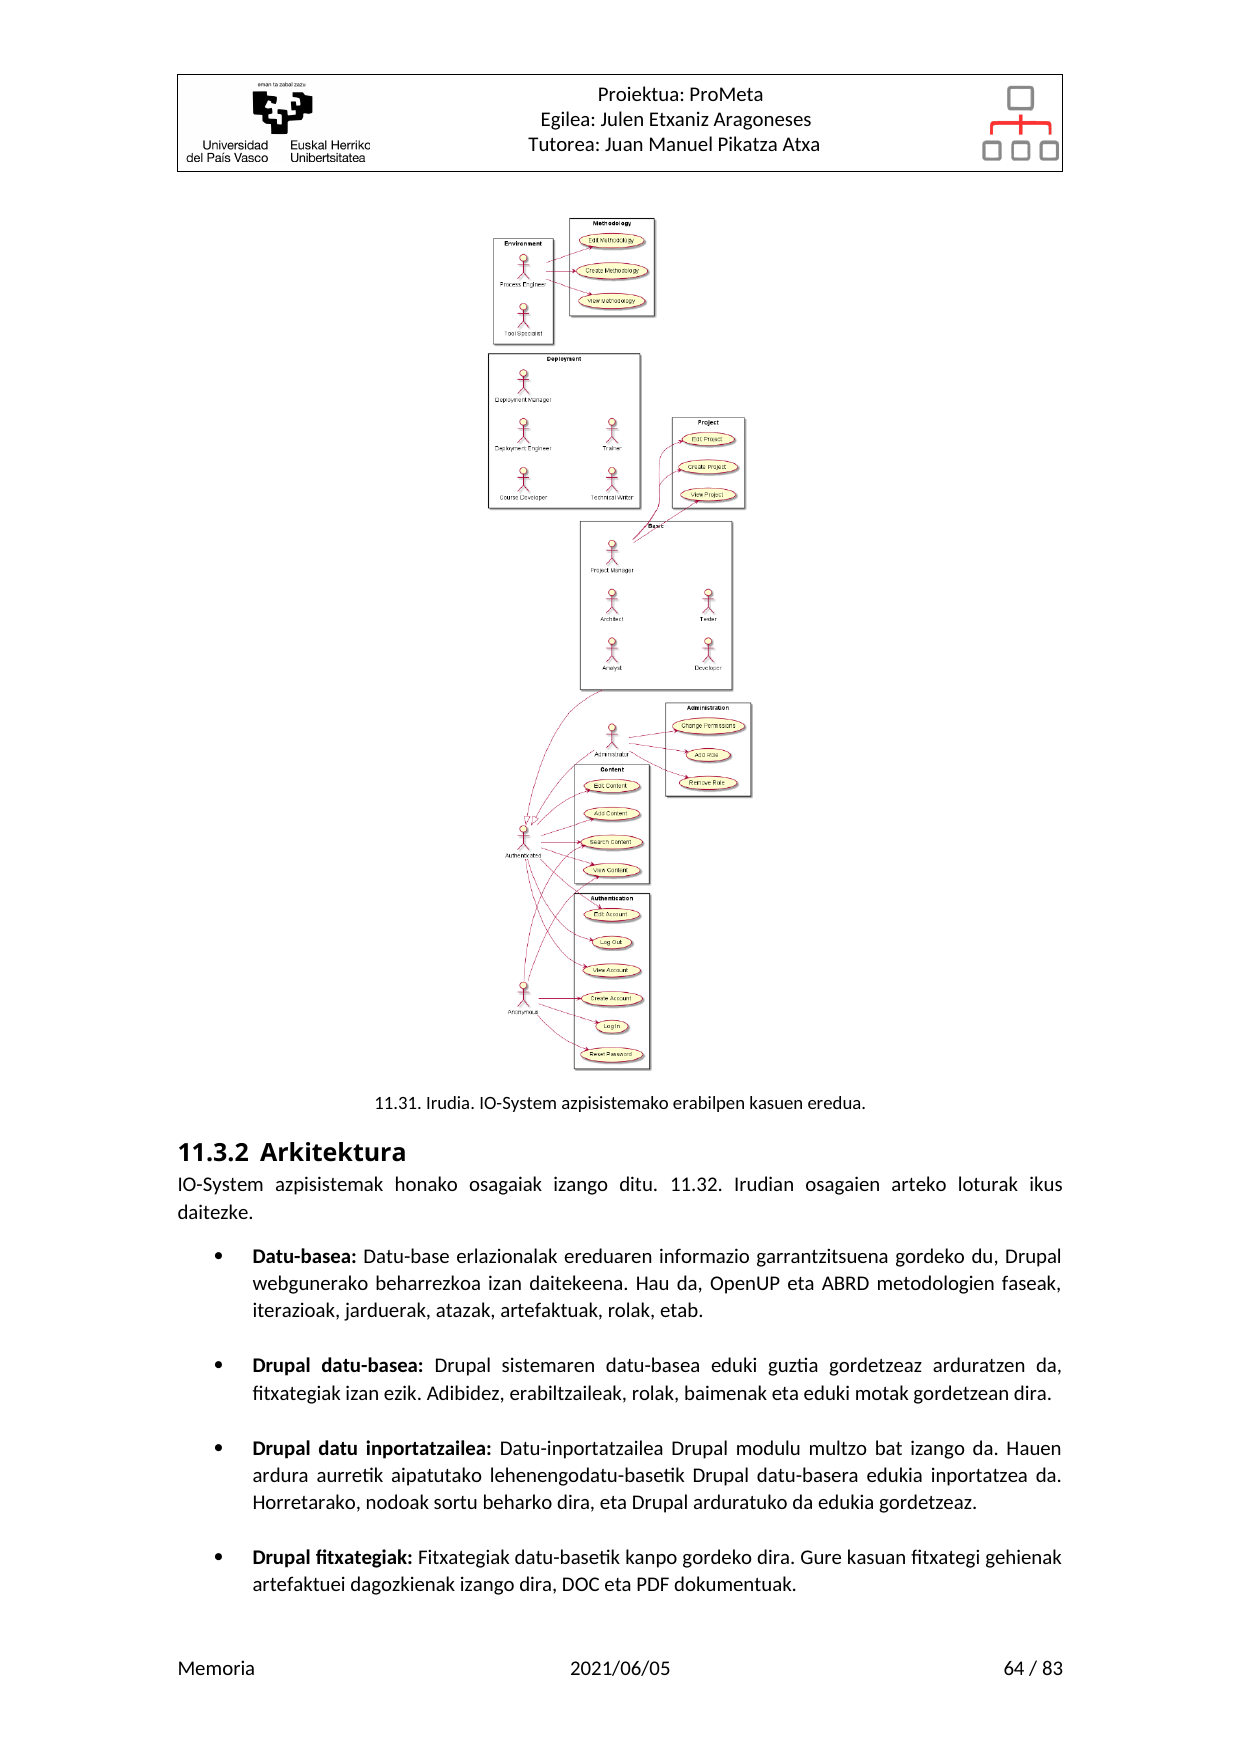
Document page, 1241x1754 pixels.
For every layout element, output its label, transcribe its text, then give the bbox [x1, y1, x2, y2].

picture [978, 80, 1060, 162]
picture [485, 216, 755, 1073]
list Drupal datu inportatzailea: Datu-inportatzailea Drupal modulu multzo bat izango da. Hauen ardura aurretik aipatutako lehenengodatu-basetik Drupal datu-basera edukia inportatzea da. Horretarako, nodoak sortu beharko dira, eta Drupal arduratuko da edukia gordetzeaz. [215, 1435, 1063, 1515]
list Drupal datu-basea: Drupal sistemaren datu-basea eduki guztia gordetzeaz arduratzen da, fitxategiak izan ezik. Adibidez, erabiltzaileak, rolak, baimenak eta eduki motak gordetzean dira. [215, 1352, 1063, 1405]
subtitle Arkitektura [177, 1135, 1063, 1169]
picture [182, 80, 370, 162]
list Drupal fitxategiak: Fitxategiak datu-basetik kanpo gordeko dira. Gure kasuan fitxategi gehienak artefaktuei dagozkienak izango dira, DOC eta PDF dokumentuak. [215, 1544, 1063, 1597]
list Datu-basea: Datu-base erlazionalak ereduaren informazio garrantzitsuena gordeko du, Drupal webgunerako beharrezkoa izan daitekeena. Hau da, OpenUP eta ABRD metodologien faseak, iterazioak, jarduerak, atazak, artefaktuak, rolak, etab. [215, 1243, 1063, 1323]
